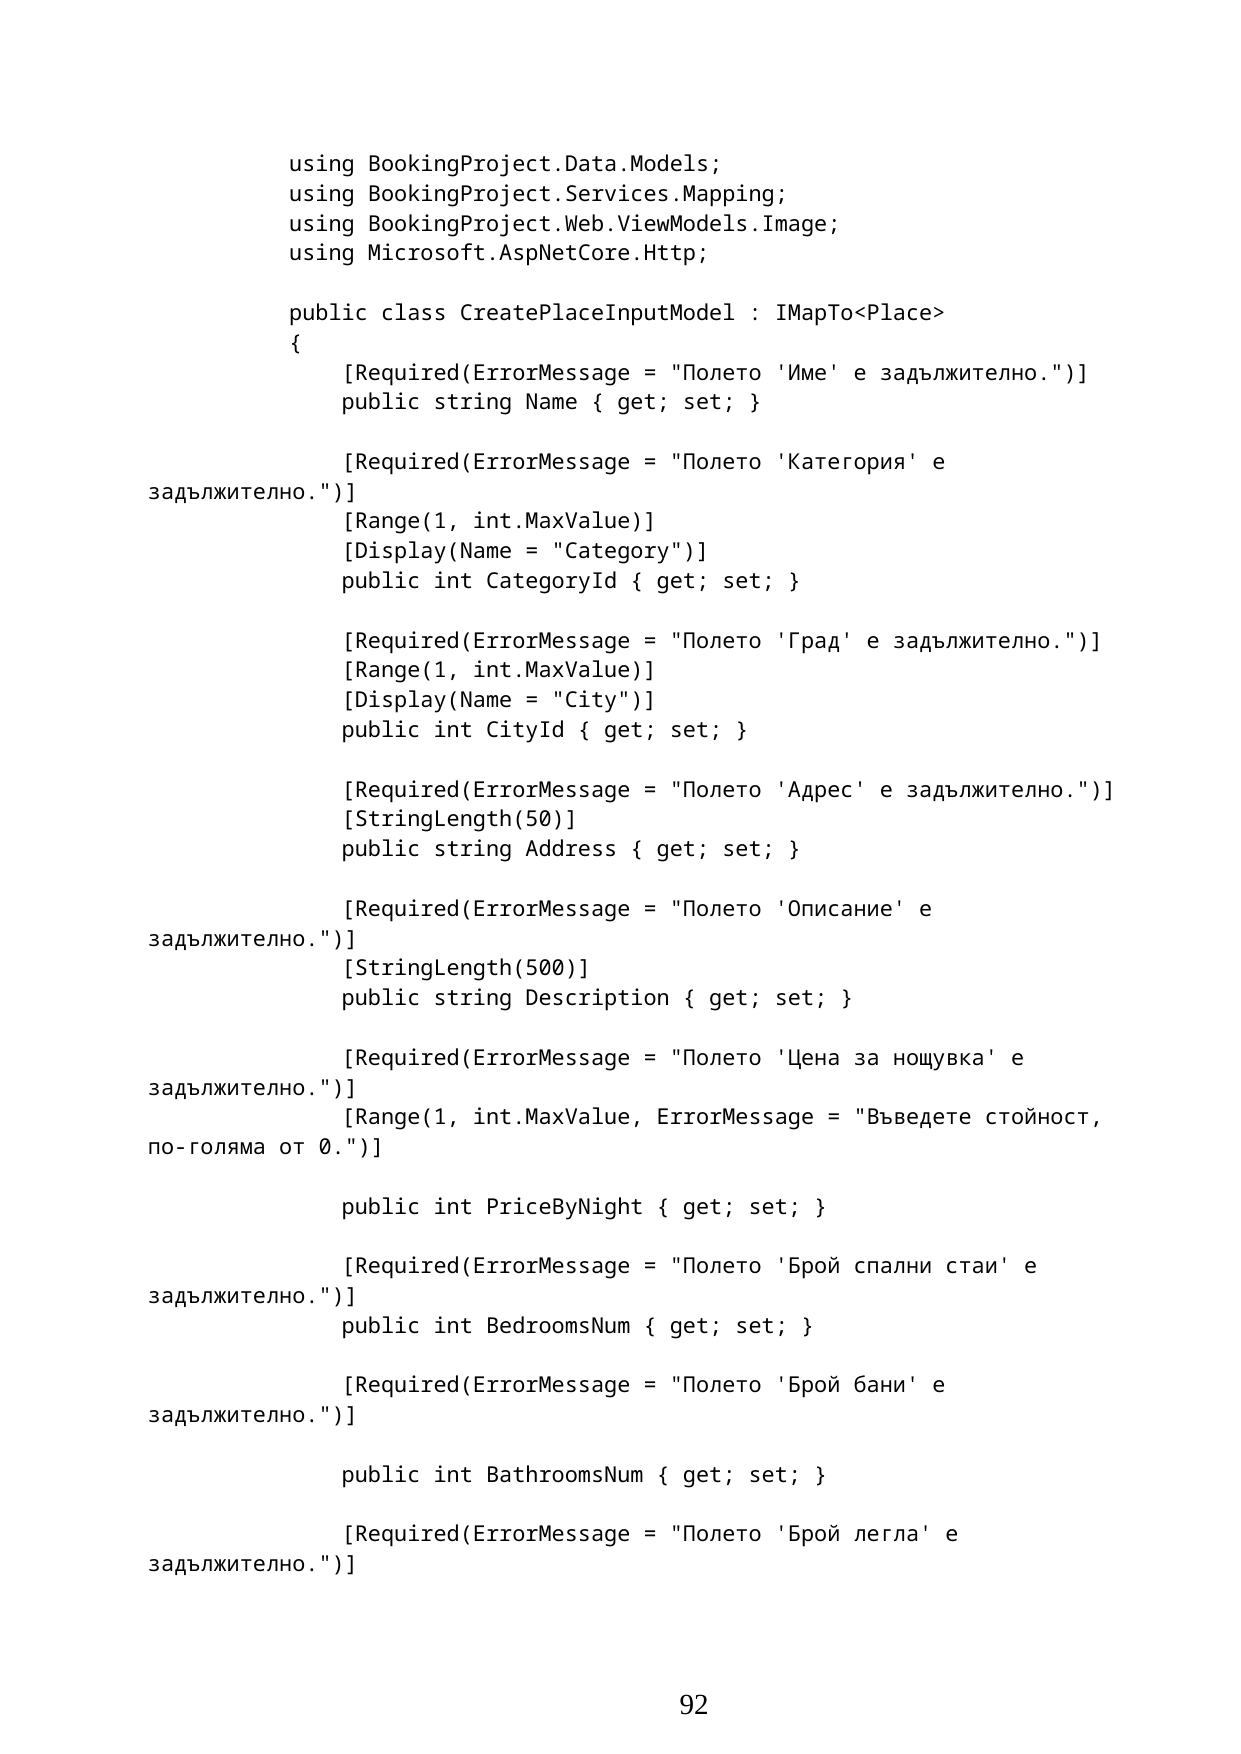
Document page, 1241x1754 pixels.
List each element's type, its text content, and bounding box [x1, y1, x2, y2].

text [Required(ErrorMessage = "Полето 'Град' е задължително.")] [148, 624, 1152, 654]
text [Required(ErrorMessage = "Полето 'Брой легла' е задължително.")] [148, 1518, 1152, 1578]
text [StringLength(500)] [148, 952, 1152, 982]
text public int BathroomsNum { get; set; } [148, 1459, 1152, 1488]
text [Required(ErrorMessage = "Полето 'Брой спални стаи' е задължително.")] [148, 1250, 1152, 1310]
text using BookingProject.Web.ViewModels.Image; [148, 207, 1152, 237]
text public int CategoryId { get; set; } [148, 565, 1152, 595]
text [Required(ErrorMessage = "Полето 'Описание' е задължително.")] [148, 893, 1152, 952]
text { [148, 327, 1152, 356]
text public int CityId { get; set; } [148, 714, 1152, 744]
text [Display(Name = "City")] [148, 684, 1152, 714]
text public string Address { get; set; } [148, 833, 1152, 863]
text public string Description { get; set; } [148, 982, 1152, 1012]
text public int PriceByNight { get; set; } [148, 1191, 1152, 1220]
text public string Name { get; set; } [148, 386, 1152, 416]
text [Range(1, int.MaxValue, ErrorMessage = "Въведете стойност, по-голяма от 0.")] [148, 1101, 1152, 1161]
text [Display(Name = "Category")] [148, 535, 1152, 565]
text [Range(1, int.MaxValue)] [148, 654, 1152, 684]
text [Required(ErrorMessage = "Полето 'Адрес' е задължително.")] [148, 773, 1152, 803]
text using Microsoft.AspNetCore.Http; [148, 237, 1152, 267]
text using BookingProject.Data.Models; [148, 148, 1152, 178]
text using BookingProject.Services.Mapping; [148, 178, 1152, 207]
text public int BedroomsNum { get; set; } [148, 1310, 1152, 1339]
text [Range(1, int.MaxValue)] [148, 505, 1152, 535]
text [StringLength(50)] [148, 803, 1152, 833]
text [Required(ErrorMessage = "Полето 'Име' е задължително.")] [148, 356, 1152, 386]
text [Required(ErrorMessage = "Полето 'Категория' е задължително.")] [148, 446, 1152, 505]
text [Required(ErrorMessage = "Полето 'Цена за нощувка' е задължително.")] [148, 1042, 1152, 1101]
text [Required(ErrorMessage = "Полето 'Брой бани' е задължително.")] [148, 1369, 1152, 1429]
text public class CreatePlaceInputModel : IMapTo<Place> [148, 297, 1152, 327]
